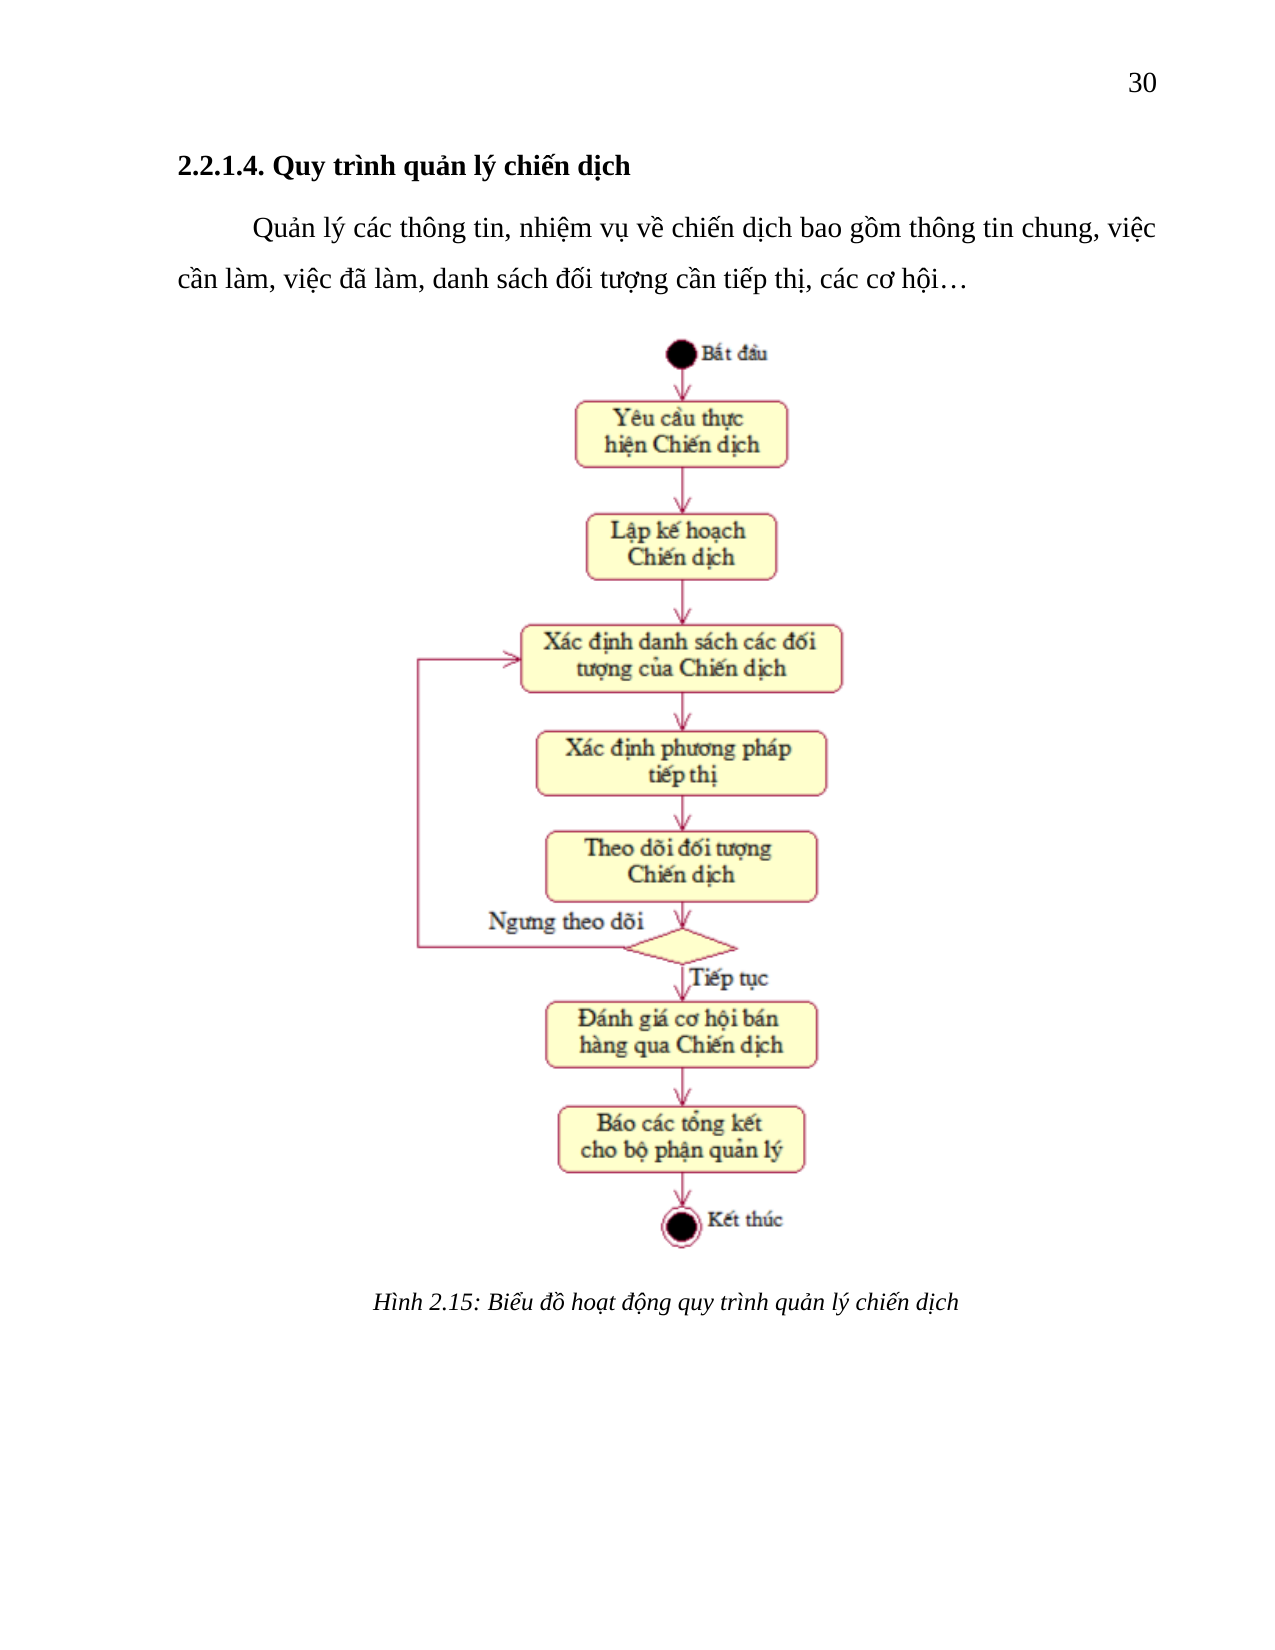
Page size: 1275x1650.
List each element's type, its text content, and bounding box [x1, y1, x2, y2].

picture [292, 323, 1118, 1258]
text 2.2.1.4. Quy trình quản lý chiến dịch [177, 148, 1157, 181]
text Hình 2.15: Biểu đồ hoạt động quy trình quản lý chiến dịch [177, 1287, 1157, 1316]
text Quản lý các thông tin, nhiệm vụ về chiến dịch bao gồm thông tin chung, việc cần làm, việc đã làm, danh sách đối tượng cần tiếp thị, các cơ hội… [177, 211, 1157, 294]
